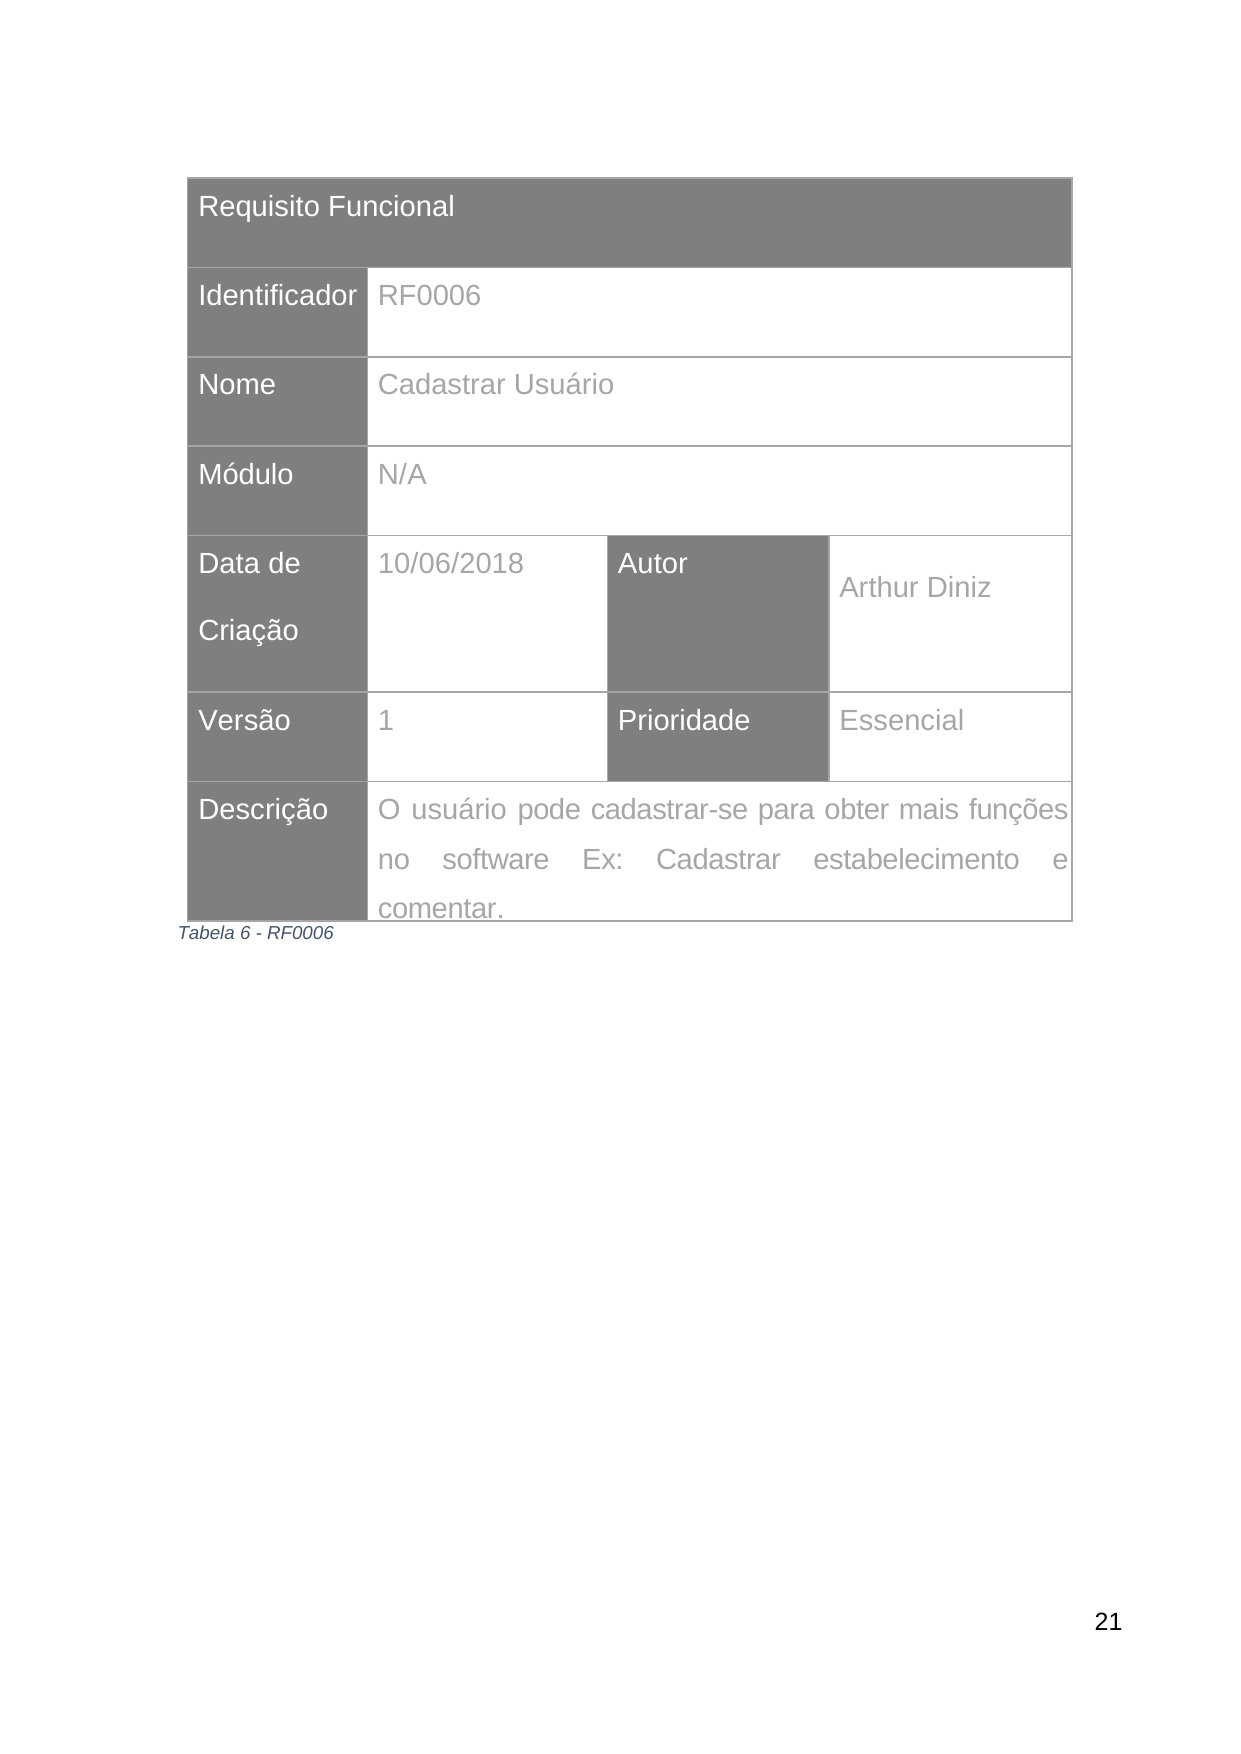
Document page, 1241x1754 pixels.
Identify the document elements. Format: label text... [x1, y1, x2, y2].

table_cell Data de Criação [188, 536, 367, 691]
table_cell Autor [608, 536, 828, 691]
table_cell Arthur Diniz [830, 536, 1071, 691]
text Tabela - RF0006 [177, 922, 1122, 943]
table_cell Descrição [188, 782, 367, 920]
table_cell 1 [368, 693, 607, 781]
table_cell Cadastrar Usuário [368, 358, 1071, 445]
table_cell Nome [188, 358, 367, 445]
table_cell N/A [368, 447, 1071, 535]
table_cell Módulo [188, 447, 367, 535]
table_cell Essencial [830, 693, 1071, 781]
table_header Requisito Funcional [188, 179, 1071, 267]
table_cell 10/06/2018 [368, 536, 607, 691]
table_cell RF0006 [368, 268, 1071, 356]
table_cell Prioridade [608, 693, 828, 781]
table_cell O usuário pode cadastrar-se para obter mais funções no software Ex: Cadastrar estabelecimento e comentar. [368, 782, 1071, 920]
table_cell Identificador [188, 268, 367, 356]
table_cell Versão [188, 693, 367, 781]
